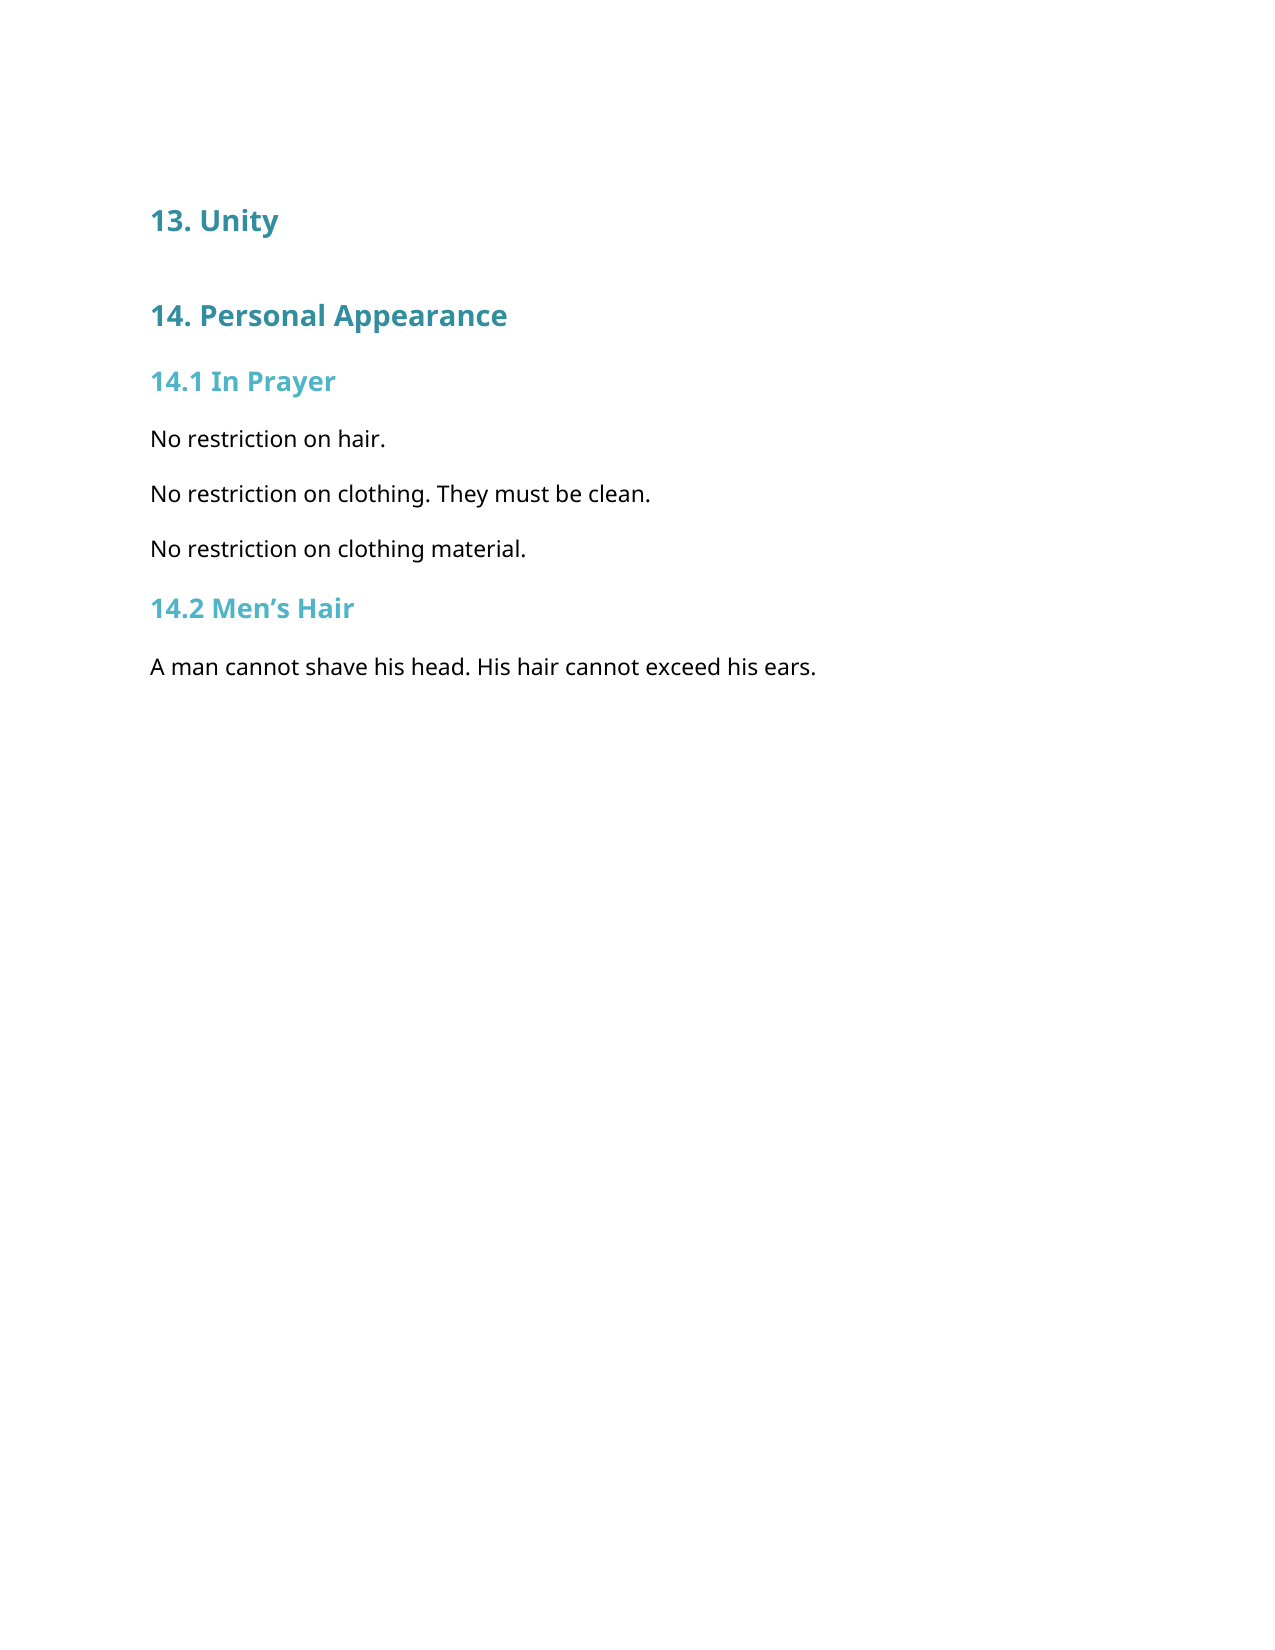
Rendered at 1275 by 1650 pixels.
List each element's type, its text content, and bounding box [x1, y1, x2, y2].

text A man cannot shave his head. His hair cannot exceed his ears. [150, 651, 1125, 682]
text No restriction on hair. [150, 423, 1125, 454]
subtitle 13. Unity [150, 200, 1125, 240]
subtitle 14.2 Men’s Hair [150, 589, 1125, 626]
subtitle 14. Personal Appearance [150, 296, 1125, 335]
subtitle 14.1 In Prayer [150, 362, 1125, 399]
text No restriction on clothing. They must be clean. [150, 478, 1125, 509]
text No restriction on clothing material. [150, 533, 1125, 564]
